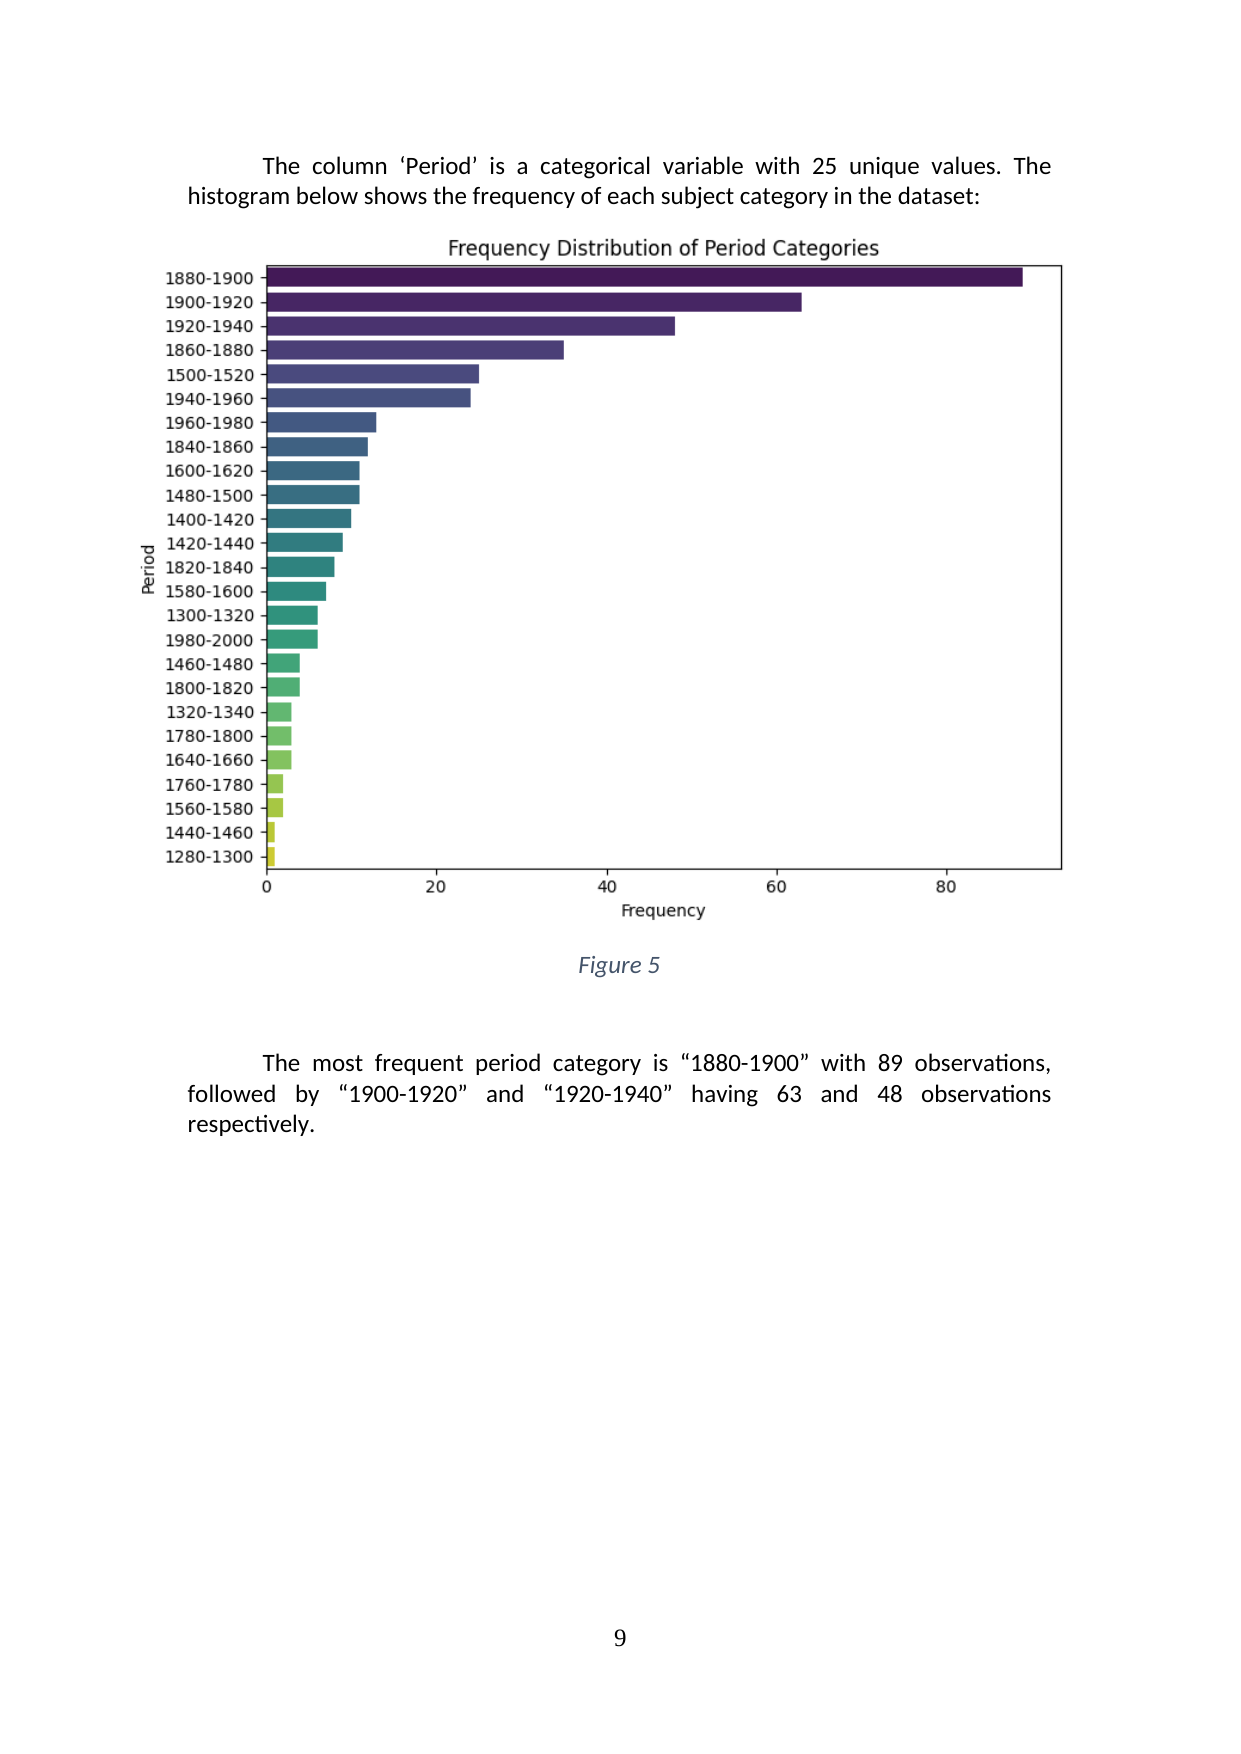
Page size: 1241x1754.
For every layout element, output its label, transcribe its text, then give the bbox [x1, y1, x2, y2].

text The most frequent period category is “1880-1900” with 89 observations, followed by “1900-1920” and “1920-1940” having 63 and 48 observations respectively. [187, 1047, 1053, 1139]
text The column ‘Period’ is a categorical variable with 25 unique values. The histogram below shows the frequency of each subject category in the dataset: [187, 150, 1053, 211]
text Figure 5 [187, 949, 1053, 979]
picture [129, 227, 1073, 932]
